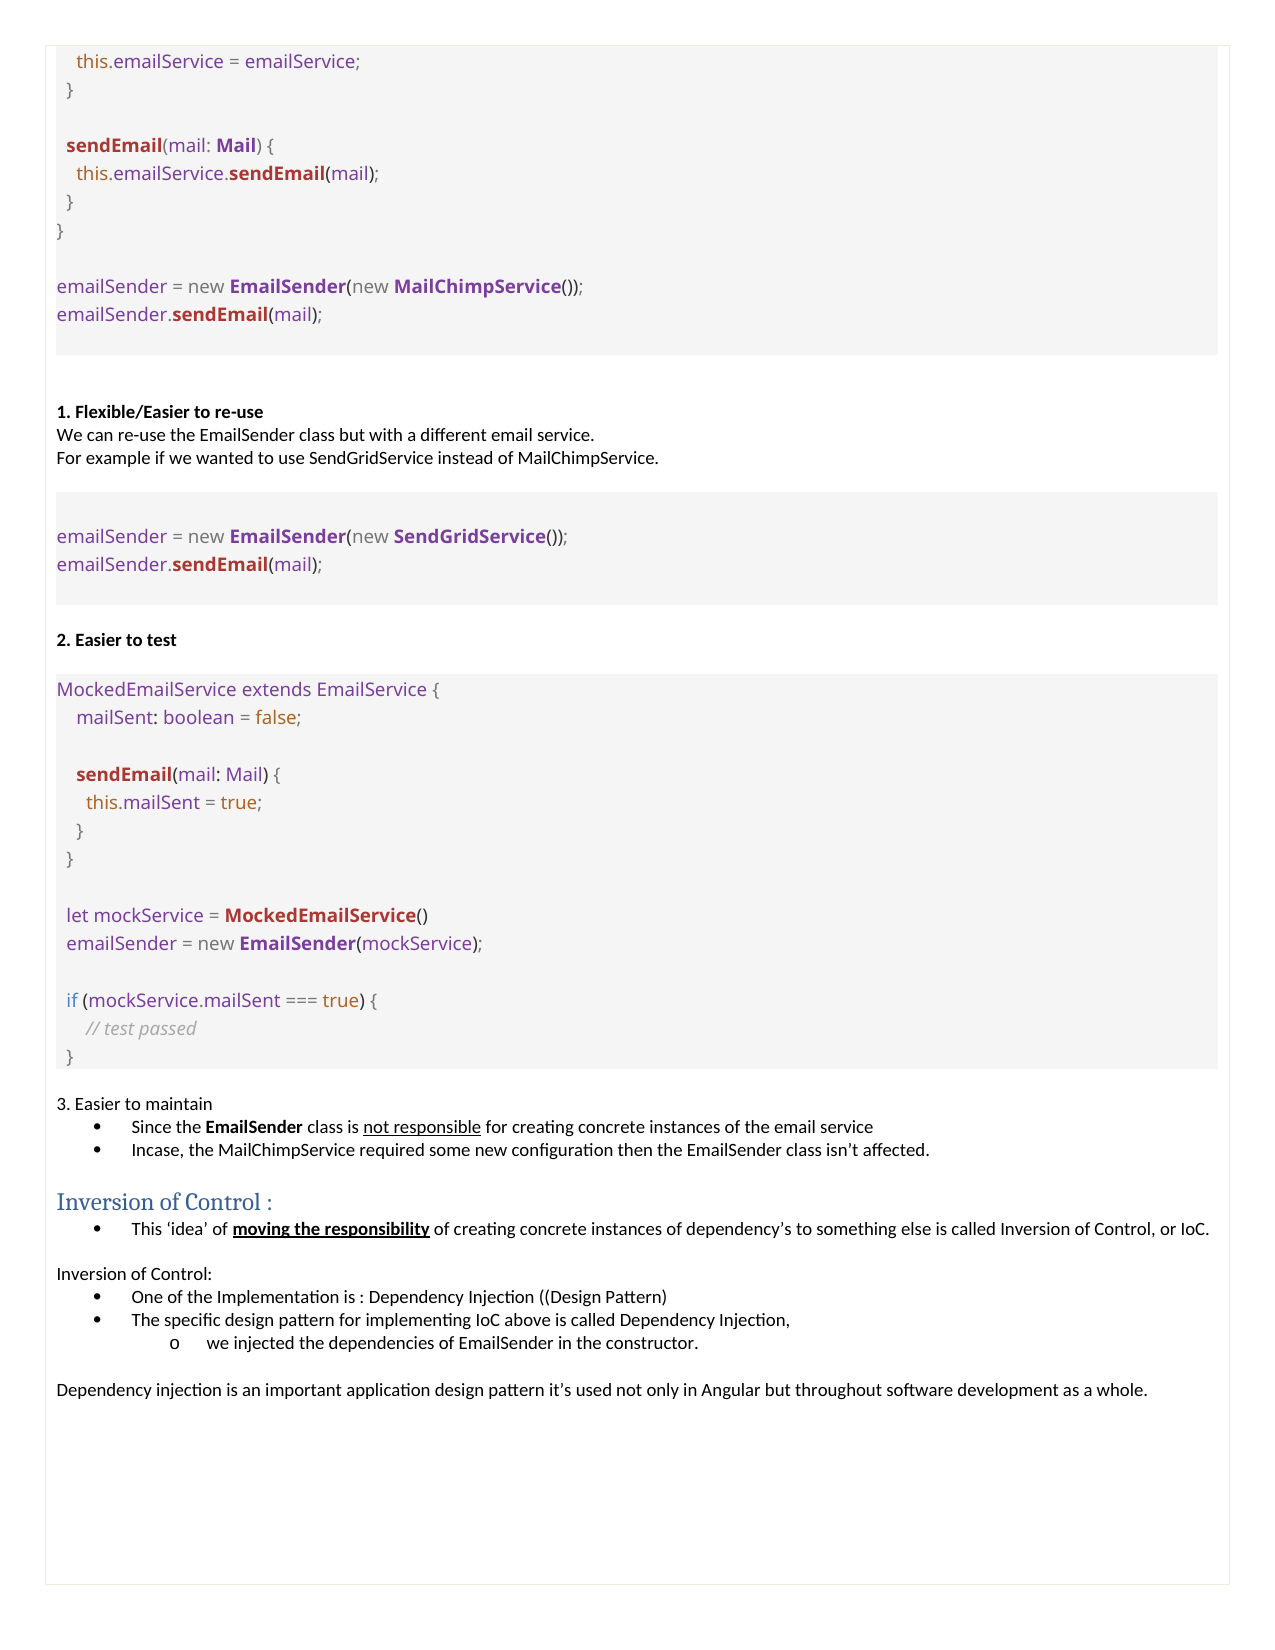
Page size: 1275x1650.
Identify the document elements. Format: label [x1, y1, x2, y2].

table_cell [46, 46, 1229, 1584]
